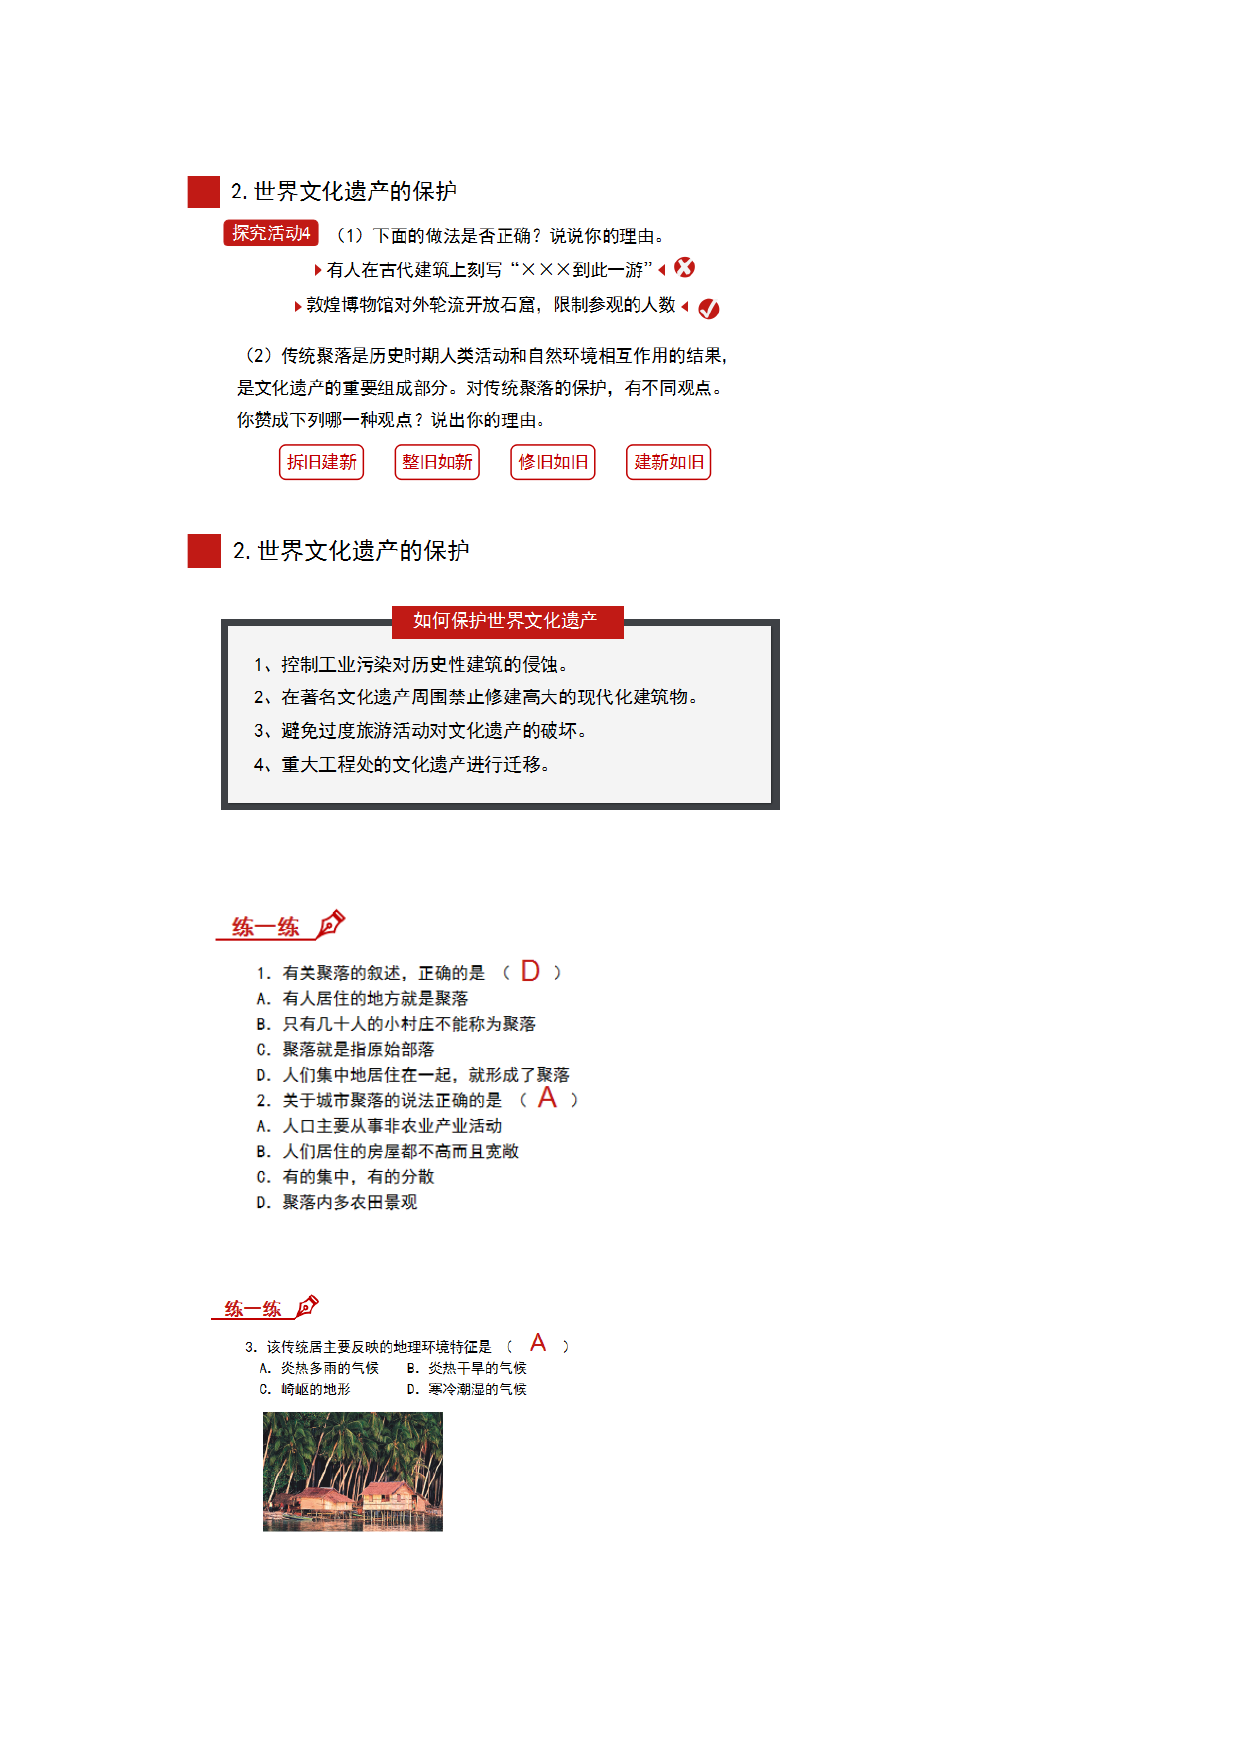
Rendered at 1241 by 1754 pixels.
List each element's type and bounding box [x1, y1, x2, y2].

picture [187, 162, 790, 501]
picture [187, 519, 820, 875]
picture [187, 1267, 750, 1583]
picture [187, 877, 864, 1258]
